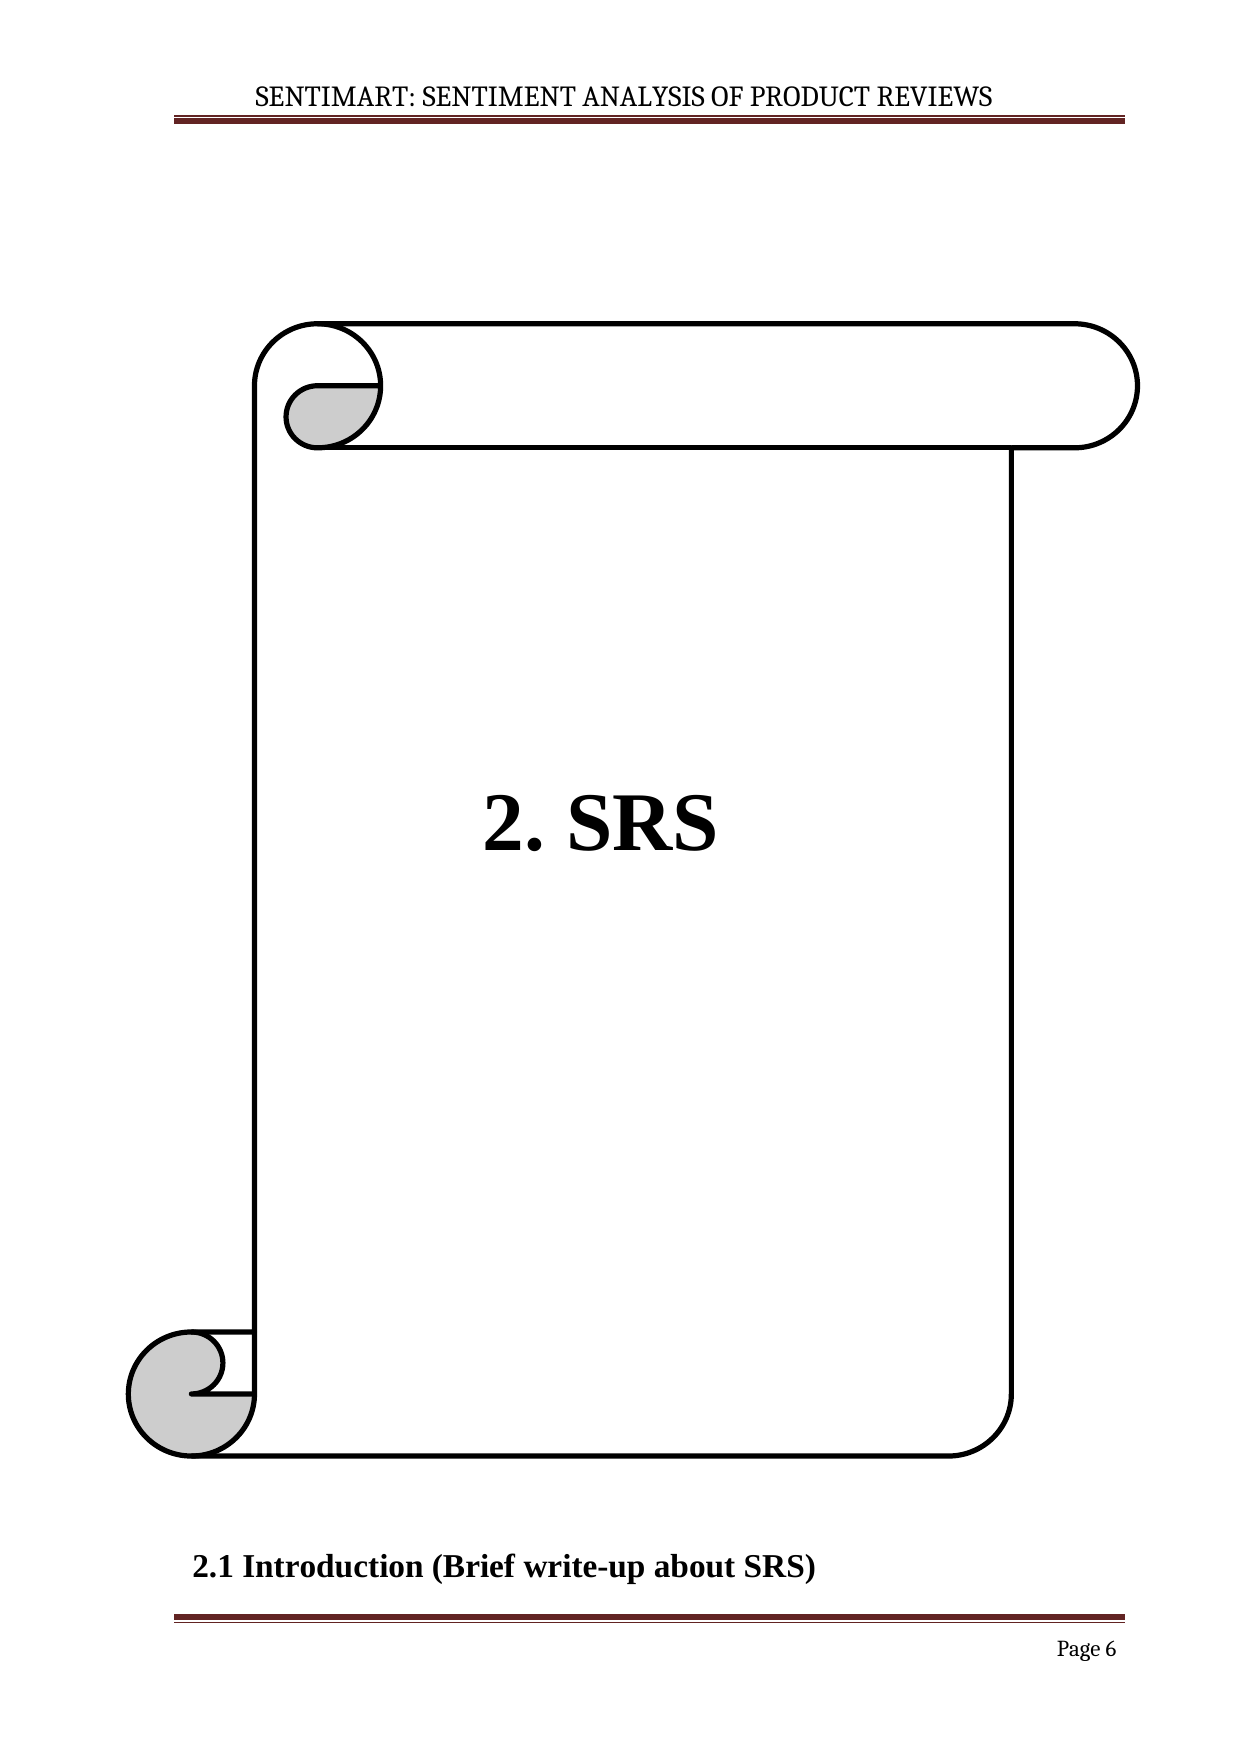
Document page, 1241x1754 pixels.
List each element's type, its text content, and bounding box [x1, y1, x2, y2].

text 2. SRS [177, 772, 1197, 868]
text 2.1 Introduction (Brief write-up about SRS) [44, 1546, 1197, 1584]
